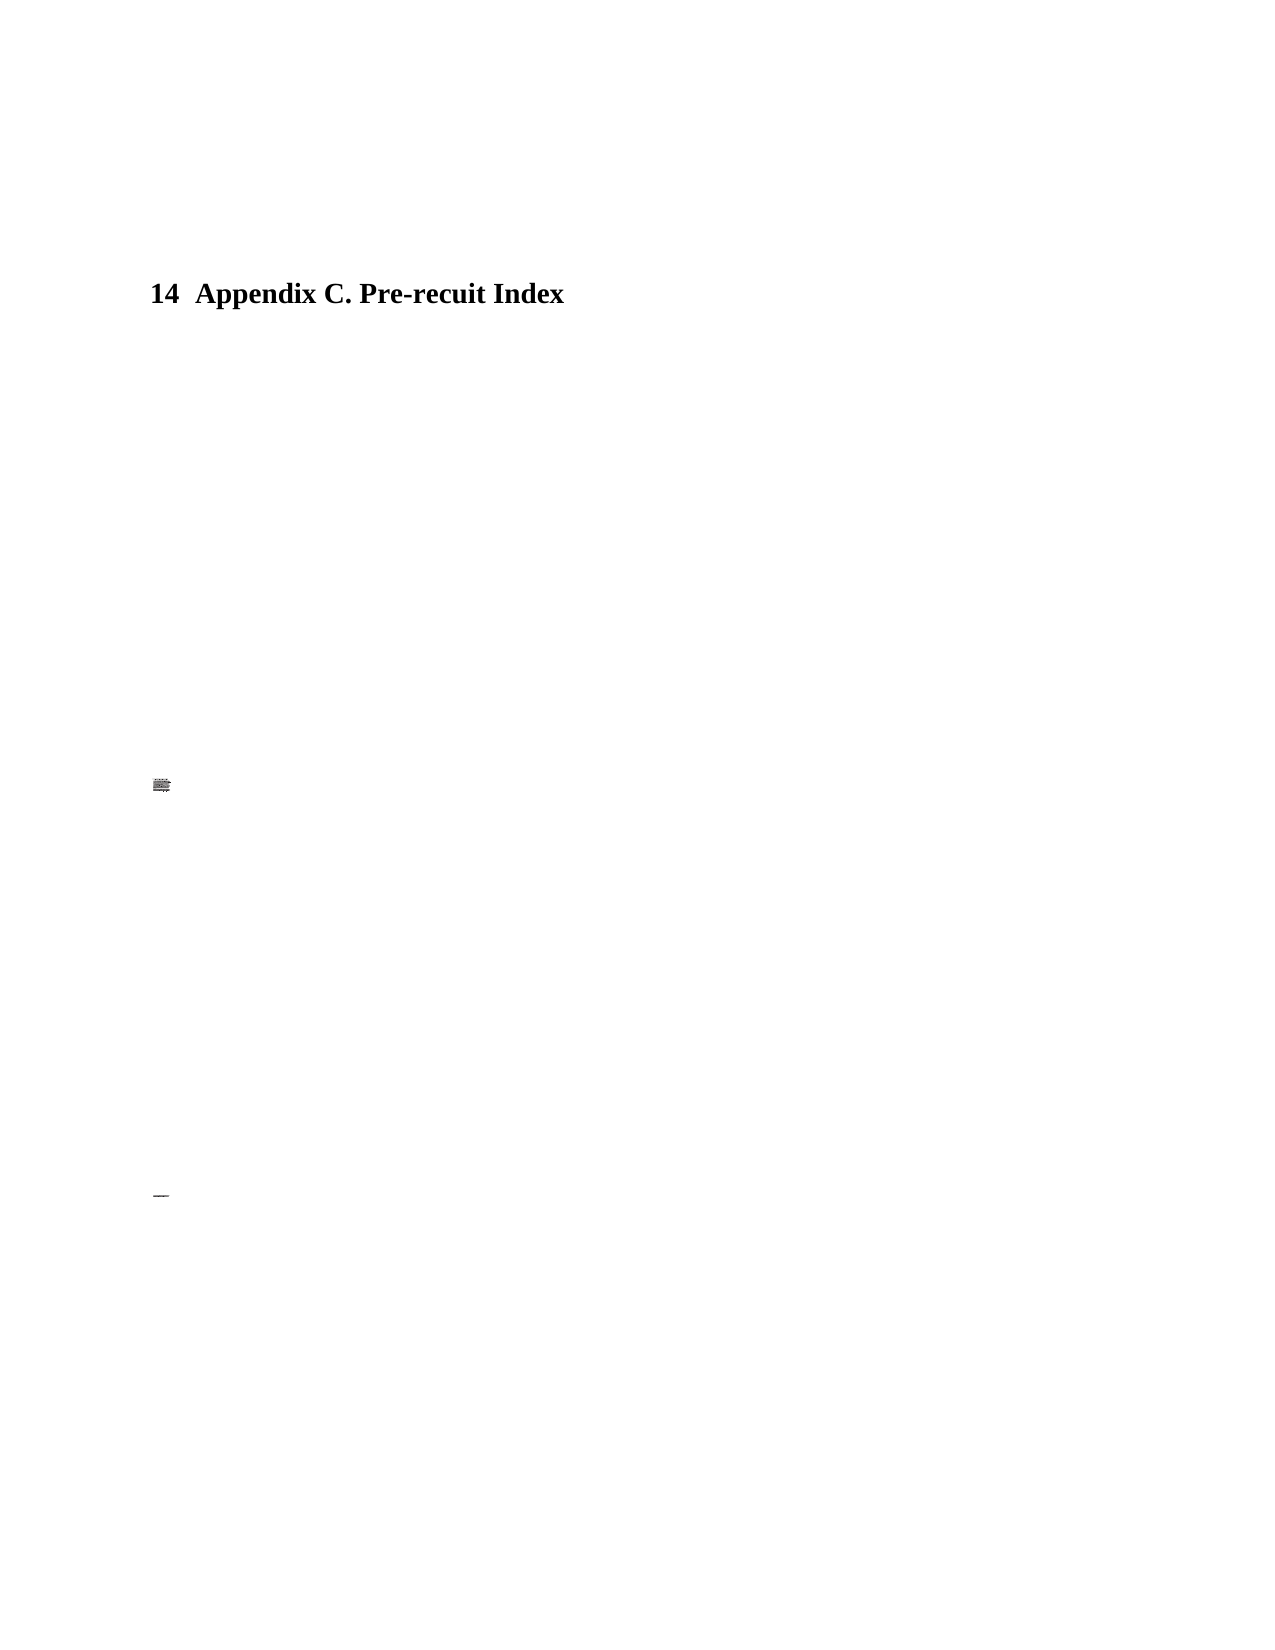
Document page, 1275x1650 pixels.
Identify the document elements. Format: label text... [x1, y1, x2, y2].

subtitle Appendix C. Pre-recuit Index [150, 276, 1125, 310]
